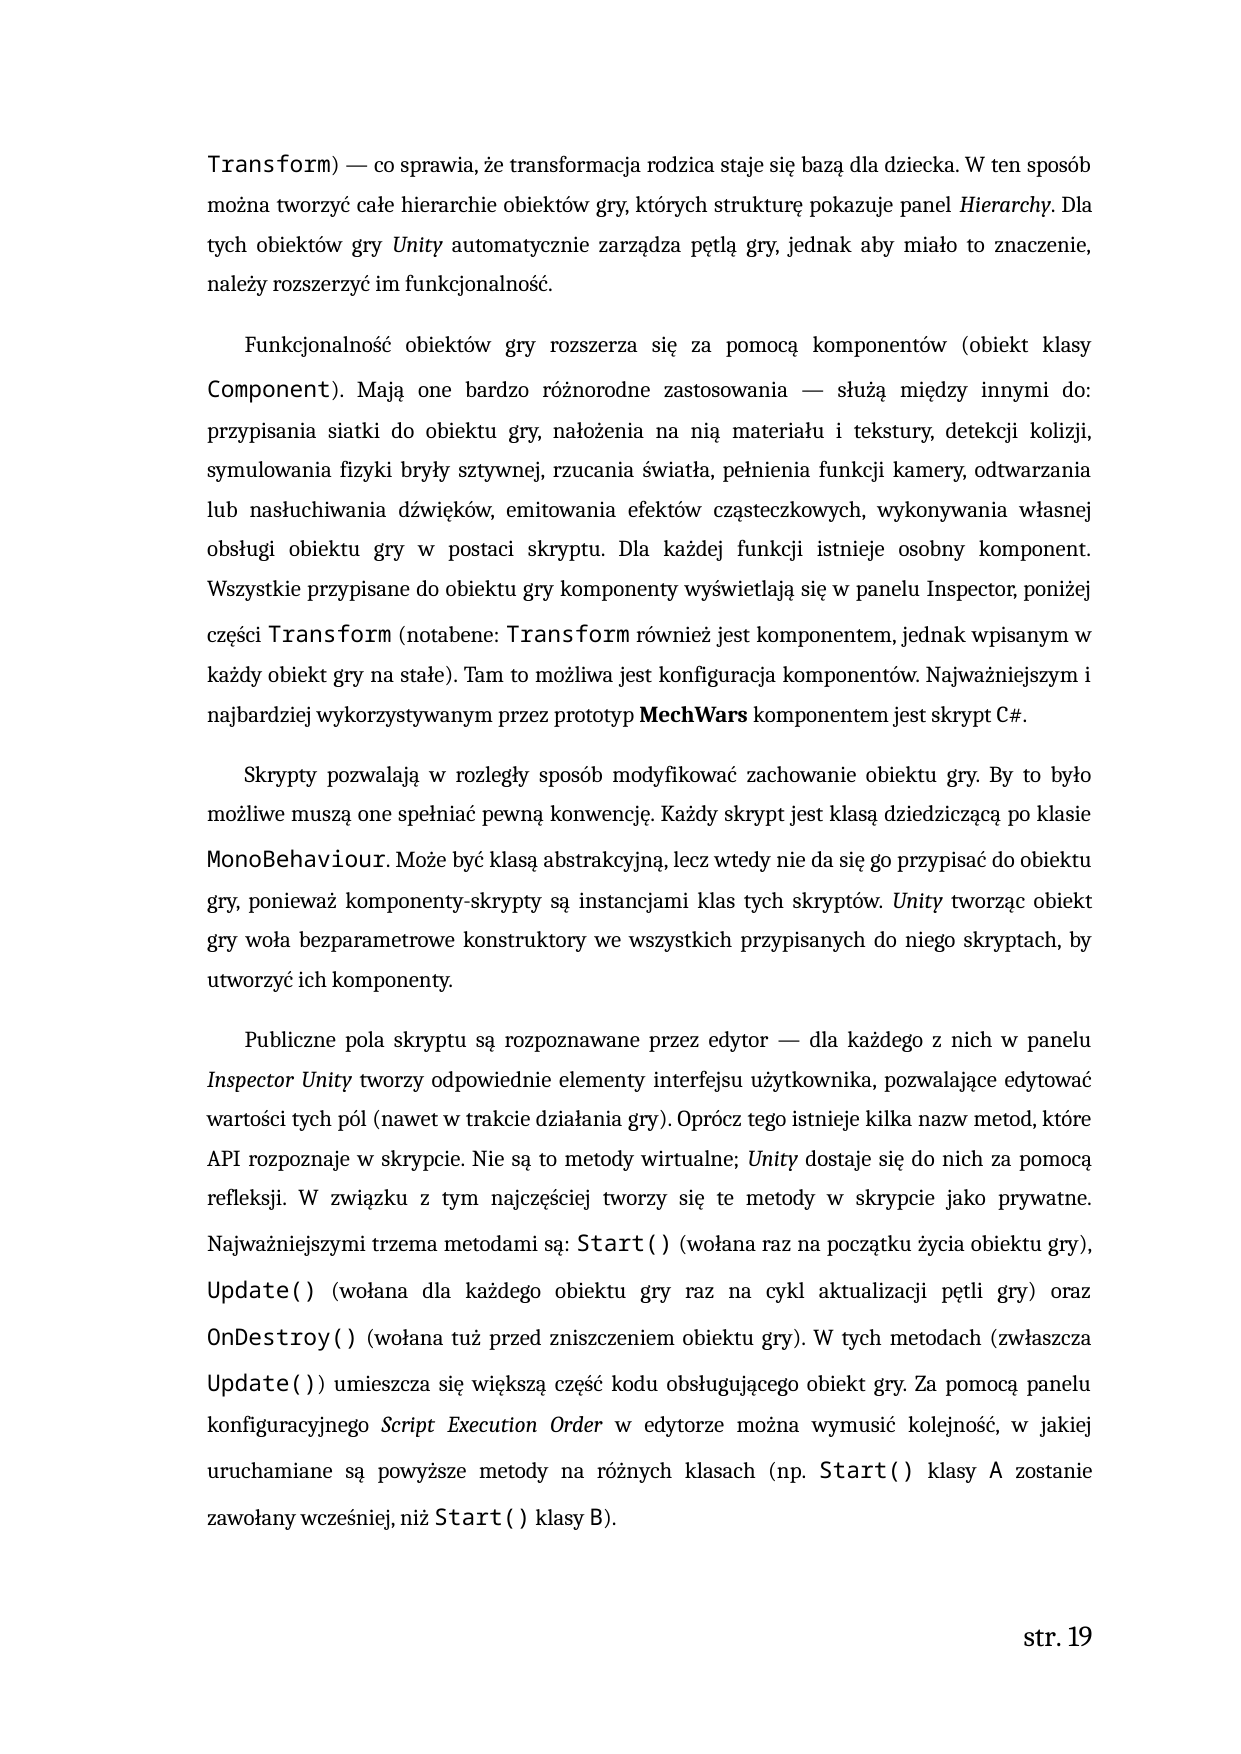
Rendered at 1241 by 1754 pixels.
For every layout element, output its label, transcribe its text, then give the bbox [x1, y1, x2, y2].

text Funkcjonalność obiektów gry rozszerza się za pomocą komponentów (obiekt klasy Component). Mają one bardzo różnorodne zastosowania — służą między innymi do: przypisania siatki do obiektu gry, nałożenia na nią materiału i tekstury, detekcji kolizji, symulowania fizyki bryły sztywnej, rzucania światła, pełnienia funkcji kamery, odtwarzania lub nasłuchiwania dźwięków, emitowania efektów cząsteczkowych, wykonywania własnej obsługi obiektu gry w postaci skryptu. Dla każdej funkcji istnieje osobny komponent. Wszystkie przypisane do obiektu gry komponenty wyświetlają się w panelu Inspector, poniżej części Transform (notabene: Transform również jest komponentem, jednak wpisanym w każdy obiekt gry na stałe). Tam to możliwa jest konfiguracja komponentów. Najważniejszym i najbardziej wykorzystywanym przez prototyp MechWars komponentem jest skrypt C#. [207, 331, 1092, 728]
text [207, 148, 1092, 297]
text Publiczne pola skryptu są rozpoznawane przez edytor — dla każdego z nich w panelu Inspector Unity tworzy odpowiednie elementy interfejsu użytkownika, pozwalające edytować wartości tych pól (nawet w trakcie działania gry). Oprócz tego istnieje kilka nazw metod, które API rozpoznaje w skrypcie. Nie są to metody wirtualne; Unity dostaje się do nich za pomocą refleksji. W związku z tym najczęściej tworzy się te metody w skrypcie jako prywatne. Najważniejszymi trzema metodami są: Start() (wołana raz na początku życia obiektu gry), Update() (wołana dla każdego obiektu gry raz na cykl aktualizacji pętli gry) oraz OnDestroy() (wołana tuż przed zniszczeniem obiektu gry). W tych metodach (zwłaszcza Update()) umieszcza się większą część kodu obsługującego obiekt gry. Za pomocą panelu konfiguracyjnego Script Execution Order w edytorze można wymusić kolejność, w jakiej uruchamiane są powyższe metody na różnych klasach (np. Start() klasy A zostanie zawołany wcześniej, niż Start() klasy B). [207, 1027, 1092, 1532]
text Skrypty pozwalają w rozległy sposób modyfikować zachowanie obiektu gry. By to było możliwe muszą one spełniać pewną konwencję. Każdy skrypt jest klasą dziedziczącą po klasie MonoBehaviour. Może być klasą abstrakcyjną, lecz wtedy nie da się go przypisać do obiektu gry, ponieważ komponenty-skrypty są instancjami klas tych skryptów. Unity tworząc obiekt gry woła bezparametrowe konstruktory we wszystkich przypisanych do niego skryptach, by utworzyć ich komponenty. [207, 762, 1092, 993]
